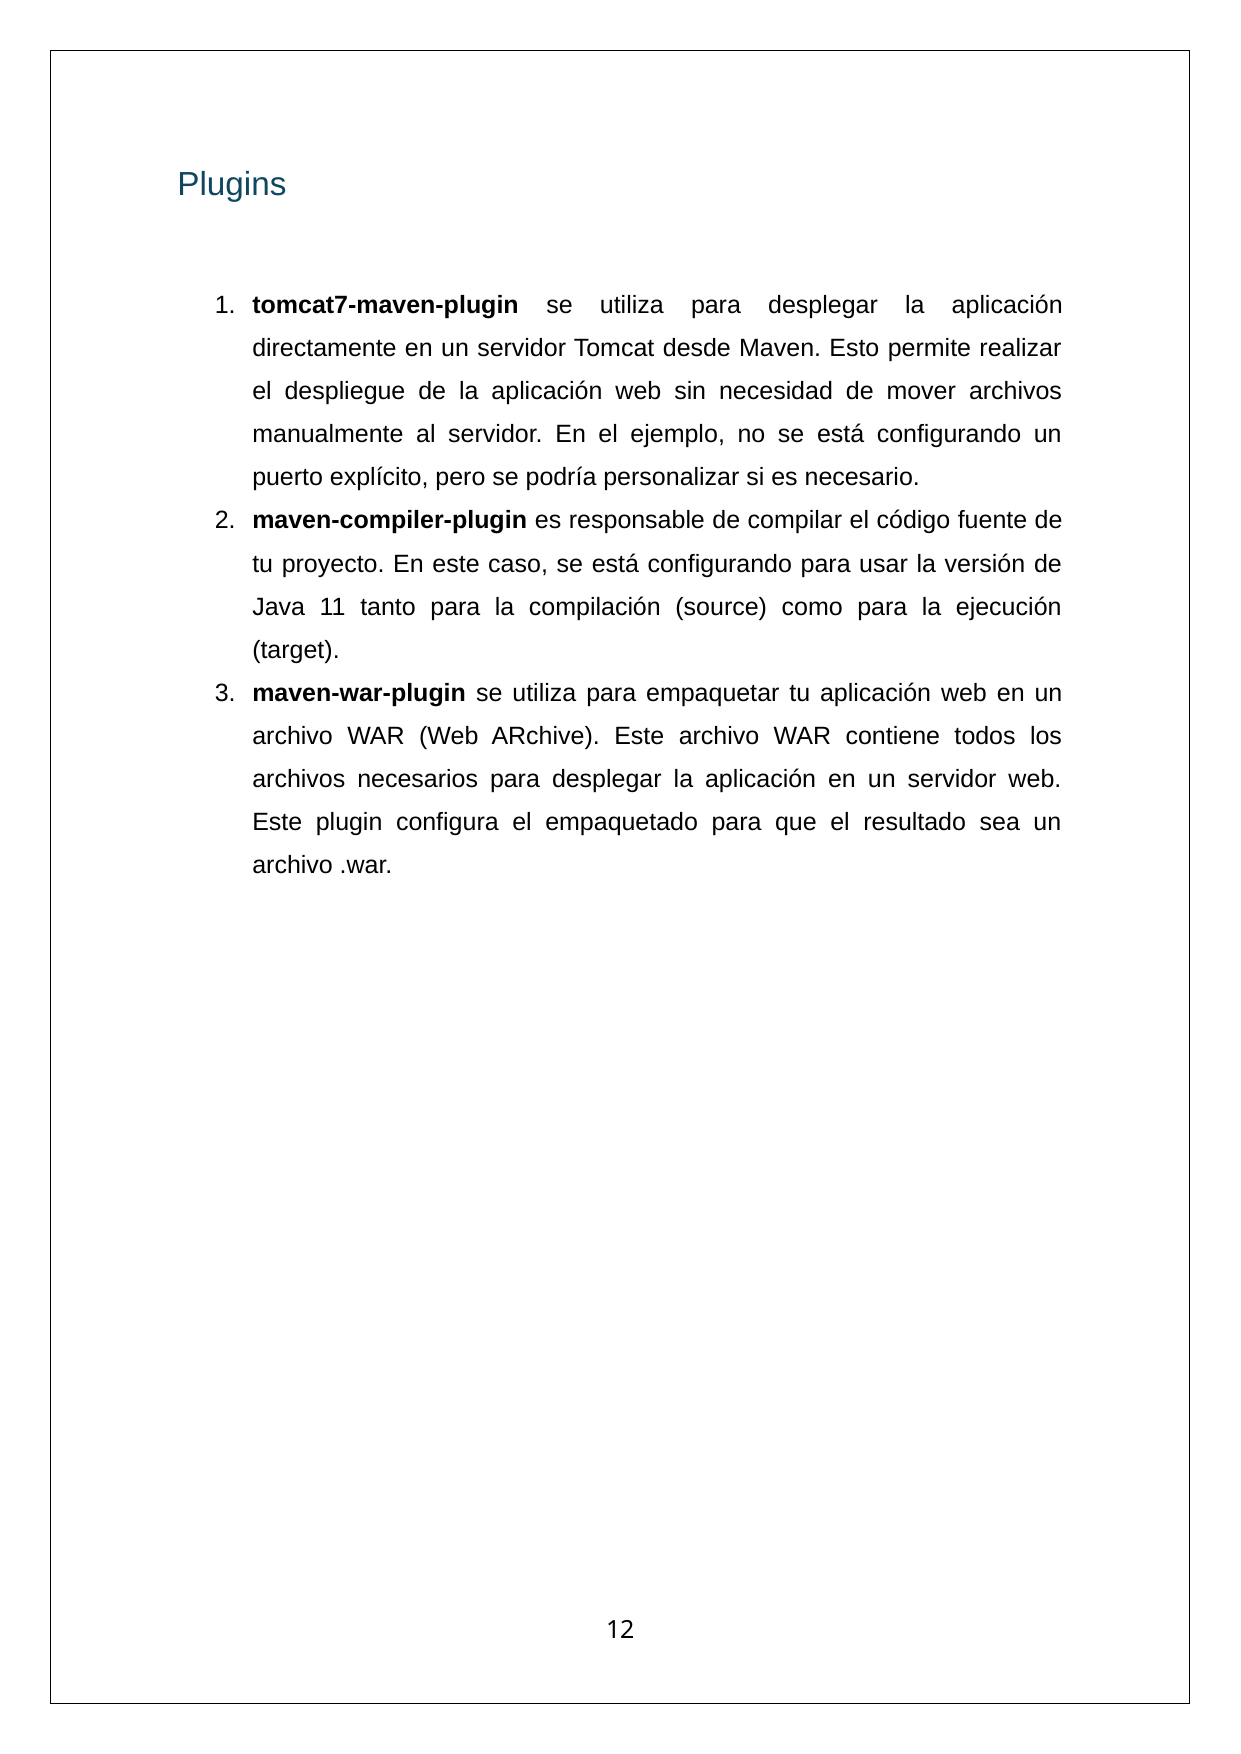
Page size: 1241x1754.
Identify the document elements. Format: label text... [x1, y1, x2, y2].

subtitle Plugins [177, 164, 1063, 203]
list tomcat7-maven-plugin se utiliza para desplegar la aplicación directamente en un servidor Tomcat desde Maven. Esto permite realizar el despliegue de la aplicación web sin necesidad de mover archivos manualmente al servidor. En el ejemplo, no se está configurando un puerto explícito, pero se podría personalizar si es necesario. [214, 290, 1063, 491]
list maven-war-plugin se utiliza para empaquetar tu aplicación web en un archivo WAR (Web ARchive). Este archivo WAR contiene todos los archivos necesarios para desplegar la aplicación en un servidor web. Este plugin configura el empaquetado para que el resultado sea un archivo .war. [214, 678, 1063, 879]
list maven-compiler-plugin es responsable de compilar el código fuente de tu proyecto. En este caso, se está configurando para usar la versión de Java 11 tanto para la compilación (source) como para la ejecución (target). [214, 506, 1063, 664]
